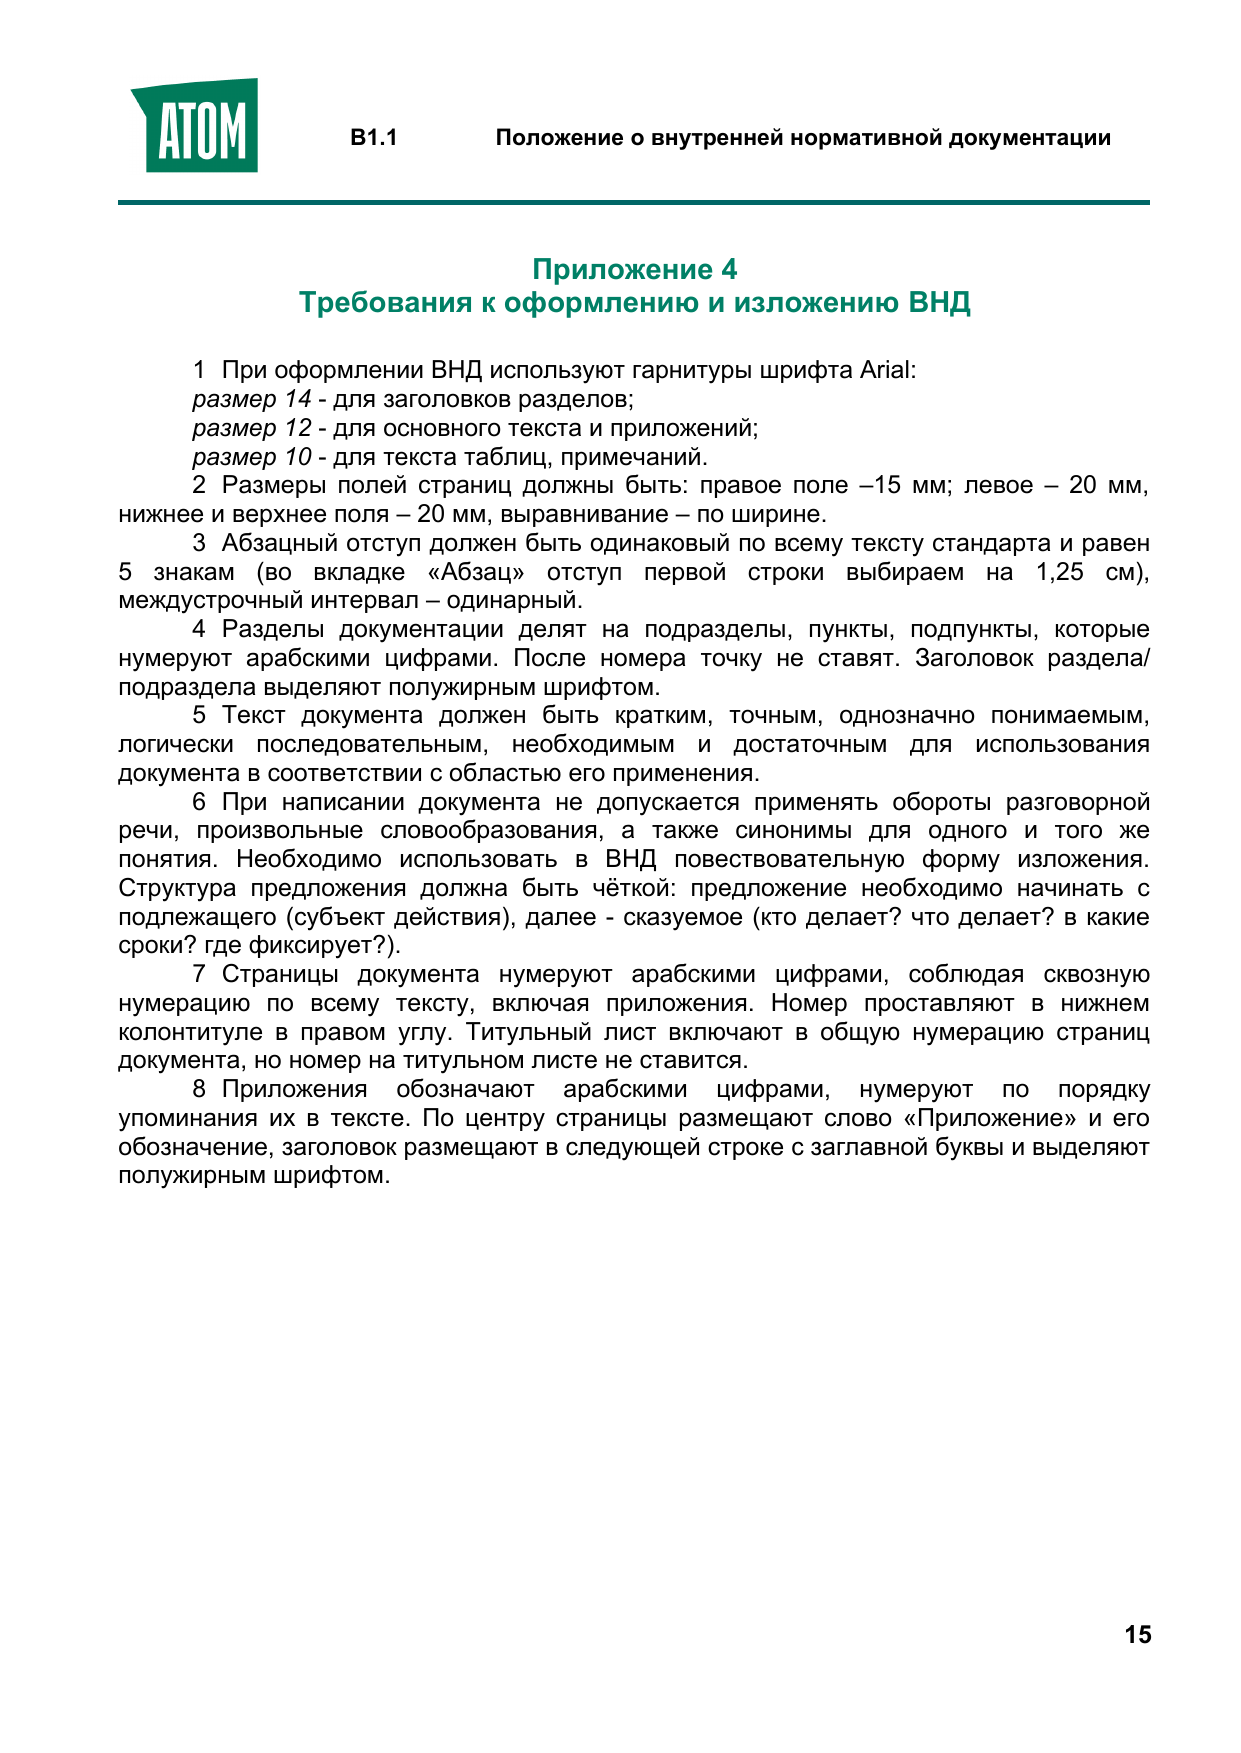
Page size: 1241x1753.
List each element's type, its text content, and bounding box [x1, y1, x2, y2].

subtitle Приложение 4 Требования к оформлению и изложению ВНД [118, 252, 1152, 319]
list Страницы документа нумеруют арабскими цифрами, соблюдая сквозную нумерацию по всему тексту, включая приложения. Номер проставляют в нижнем колонтитуле в правом углу. Титульный лист включают в общую нумерацию страниц документа, но номер на титульном листе не ставится. [118, 959, 1152, 1074]
text размер 14 - для заголовков разделов; [118, 384, 1152, 413]
picture [129, 75, 261, 175]
list При оформлении ВНД используют гарнитуры шрифта Arial: [118, 356, 1152, 384]
text размер 10 - для текста таблиц, примечаний. [118, 442, 1152, 471]
list Размеры полей страниц должны быть: правое поле –15 мм; левое – 20 мм, нижнее и верхнее поля – 20 мм, выравнивание – по ширине. [118, 471, 1152, 528]
list При написании документа не допускается применять обороты разговорной речи, произвольные словообразования, а также синонимы для одного и того же понятия. Необходимо использовать в ВНД повествовательную форму изложения. Структура предложения должна быть чёткой: предложение необходимо начинать с подлежащего (субъект действия), далее - сказуемое (кто делает? что делает? в какие сроки? где фиксирует?). [118, 787, 1152, 959]
list Разделы документации делят на подразделы, пункты, подпункты, которые нумеруют арабскими цифрами. После номера точку не ставят. Заголовок раздела/ подраздела выделяют полужирным шрифтом. [118, 614, 1152, 701]
list Текст документа должен быть кратким, точным, однозначно понимаемым, логически последовательным, необходимым и достаточным для использования документа в соответствии с областью его применения. [118, 701, 1152, 787]
list Приложения обозначают арабскими цифрами, нумеруют по порядку упоминания их в тексте. По центру страницы размещают слово «Приложение» и его обозначение, заголовок размещают в следующей строке с заглавной буквы и выделяют полужирным шрифтом. [118, 1074, 1152, 1189]
list Абзацный отступ должен быть одинаковый по всему тексту стандарта и равен 5 знакам (во вкладке «Абзац» отступ первой строки выбираем на 1,25 см), междустрочный интервал – одинарный. [118, 528, 1152, 614]
text размер 12 - для основного текста и приложений; [118, 413, 1152, 442]
